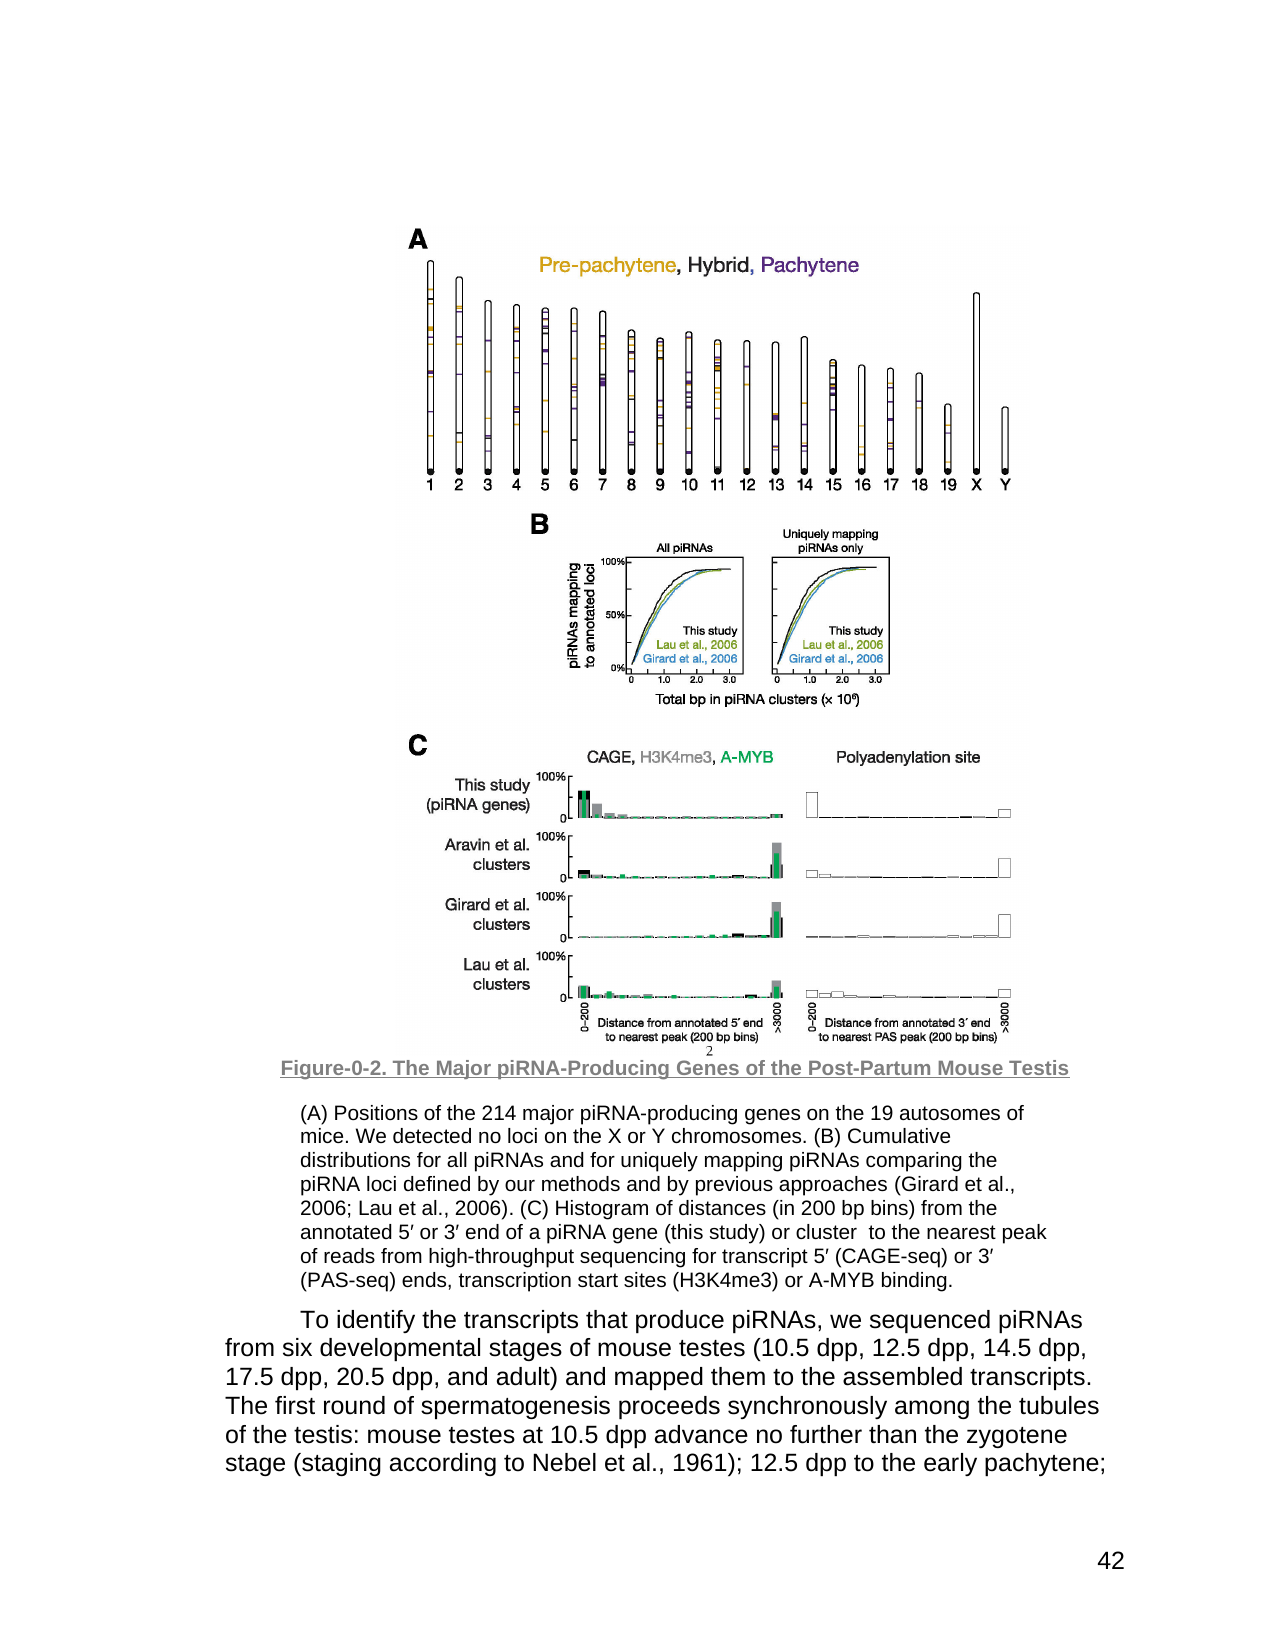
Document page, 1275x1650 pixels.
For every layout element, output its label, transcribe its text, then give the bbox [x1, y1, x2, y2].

title Figure-0-2. The Major piRNA-Producing Genes of the Post-Partum Mouse Testis [225, 1056, 1125, 1079]
text (A) Positions of the 214 major piRNA-producing genes on the 19 autosomes of mice. We detected no loci on the X or Y chromosomes. (B) Cumulative distributions for all piRNAs and for uniquely mapping piRNAs comparing the piRNA loci defined by our methods and by previous approaches (Girard et al., 2006; Lau et al., 2006). (C) Histogram of distances (in 200 bp bins) from the annotated 5′ or 3′ end of a piRNA gene (this study) or cluster to the nearest peak of reads from high-throughput sequencing for transcript 5′ (CAGE-seq) or 3′ (PAS-seq) ends, transcription start sites (H3K4me3) or A-MYB binding. [300, 1100, 1050, 1292]
picture [394, 225, 1031, 1056]
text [225, 1304, 1125, 1477]
